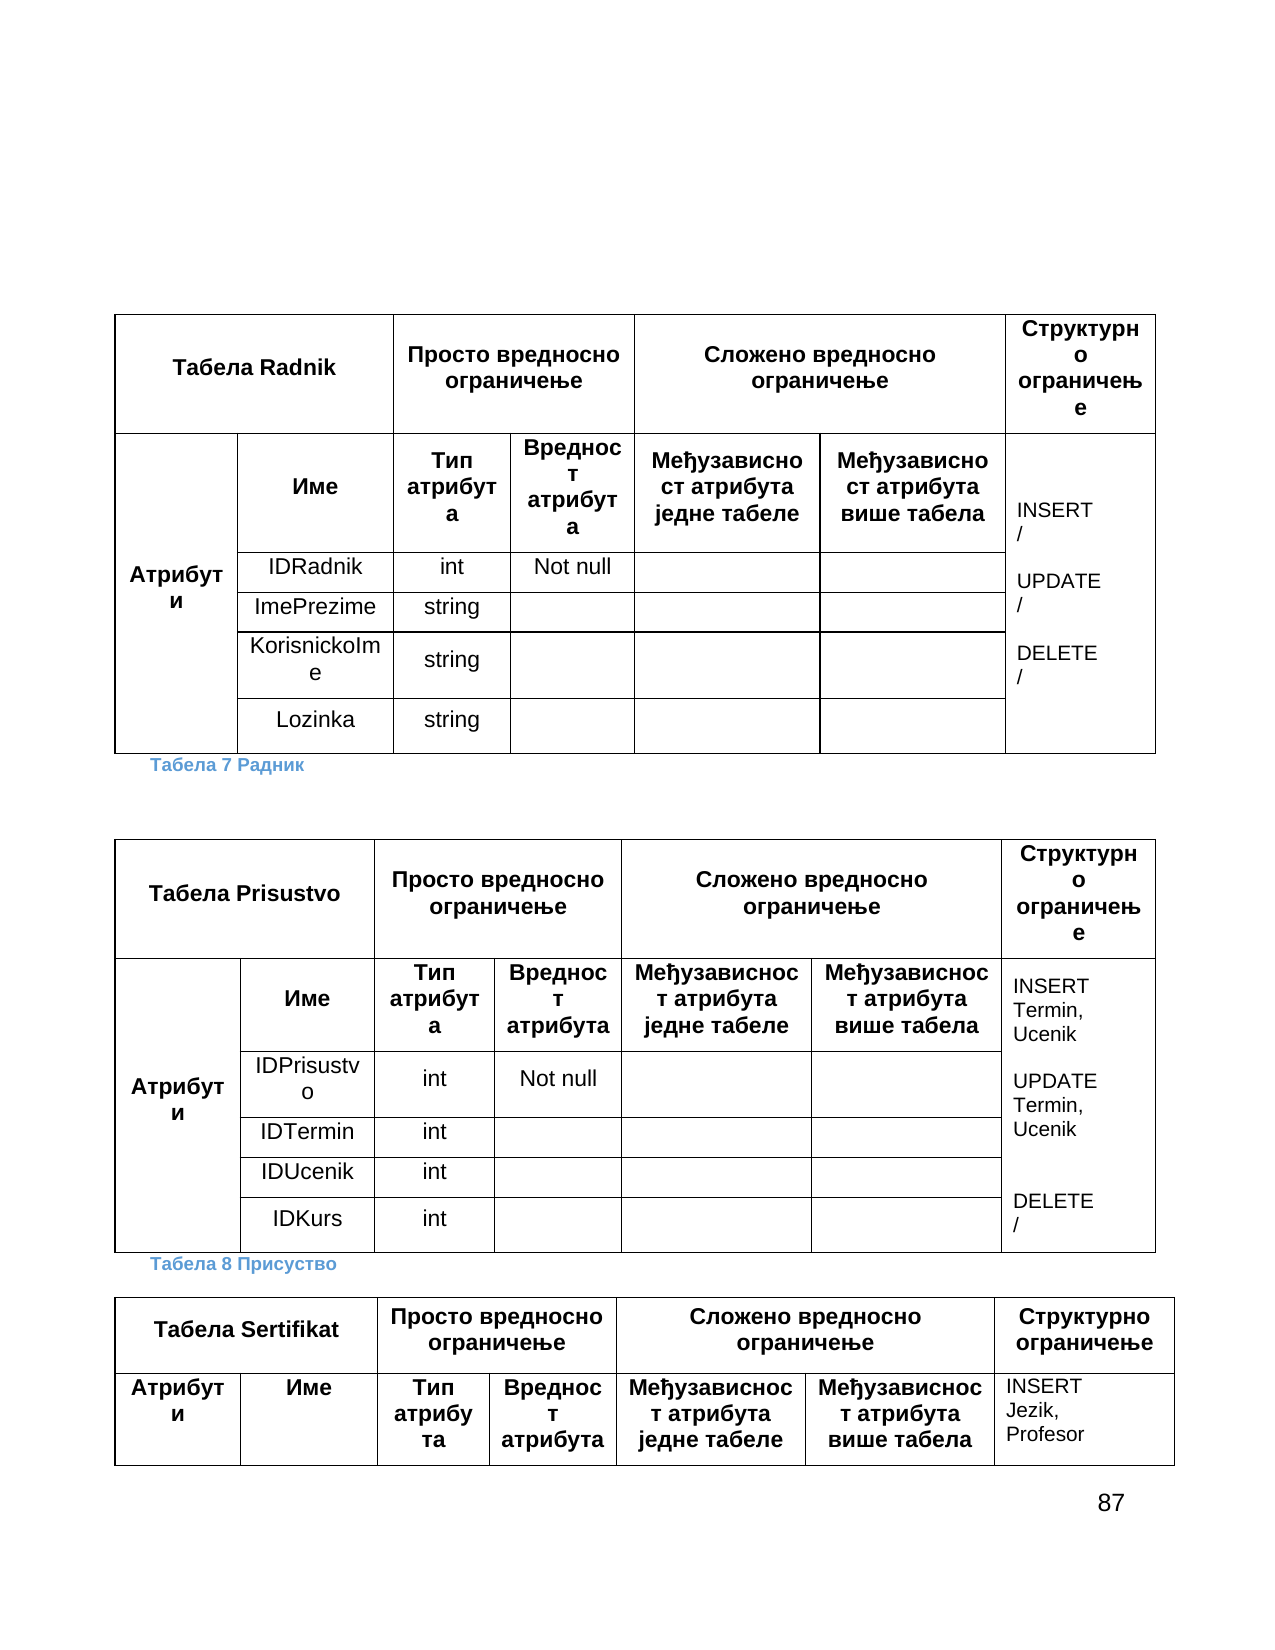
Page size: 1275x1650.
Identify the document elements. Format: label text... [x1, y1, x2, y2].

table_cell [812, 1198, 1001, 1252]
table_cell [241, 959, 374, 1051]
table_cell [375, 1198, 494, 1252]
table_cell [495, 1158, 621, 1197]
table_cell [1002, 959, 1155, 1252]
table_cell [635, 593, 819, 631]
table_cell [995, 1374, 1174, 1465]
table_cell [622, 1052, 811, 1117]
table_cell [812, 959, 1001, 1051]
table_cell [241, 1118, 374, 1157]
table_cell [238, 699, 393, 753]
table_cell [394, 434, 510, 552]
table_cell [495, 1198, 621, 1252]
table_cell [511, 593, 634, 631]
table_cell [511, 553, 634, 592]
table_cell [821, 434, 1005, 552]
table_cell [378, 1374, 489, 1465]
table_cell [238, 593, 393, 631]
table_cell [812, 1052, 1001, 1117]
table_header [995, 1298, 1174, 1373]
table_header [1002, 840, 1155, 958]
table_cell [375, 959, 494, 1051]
text Табела 8 Присуство [150, 1253, 1125, 1274]
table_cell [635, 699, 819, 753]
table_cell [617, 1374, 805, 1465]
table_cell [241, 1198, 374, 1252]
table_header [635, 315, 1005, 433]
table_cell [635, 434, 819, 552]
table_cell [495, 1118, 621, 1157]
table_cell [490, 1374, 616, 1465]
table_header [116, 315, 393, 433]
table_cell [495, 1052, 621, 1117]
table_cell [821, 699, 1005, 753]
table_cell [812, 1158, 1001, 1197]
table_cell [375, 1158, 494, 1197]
text Табела 7 Радник [150, 754, 1125, 776]
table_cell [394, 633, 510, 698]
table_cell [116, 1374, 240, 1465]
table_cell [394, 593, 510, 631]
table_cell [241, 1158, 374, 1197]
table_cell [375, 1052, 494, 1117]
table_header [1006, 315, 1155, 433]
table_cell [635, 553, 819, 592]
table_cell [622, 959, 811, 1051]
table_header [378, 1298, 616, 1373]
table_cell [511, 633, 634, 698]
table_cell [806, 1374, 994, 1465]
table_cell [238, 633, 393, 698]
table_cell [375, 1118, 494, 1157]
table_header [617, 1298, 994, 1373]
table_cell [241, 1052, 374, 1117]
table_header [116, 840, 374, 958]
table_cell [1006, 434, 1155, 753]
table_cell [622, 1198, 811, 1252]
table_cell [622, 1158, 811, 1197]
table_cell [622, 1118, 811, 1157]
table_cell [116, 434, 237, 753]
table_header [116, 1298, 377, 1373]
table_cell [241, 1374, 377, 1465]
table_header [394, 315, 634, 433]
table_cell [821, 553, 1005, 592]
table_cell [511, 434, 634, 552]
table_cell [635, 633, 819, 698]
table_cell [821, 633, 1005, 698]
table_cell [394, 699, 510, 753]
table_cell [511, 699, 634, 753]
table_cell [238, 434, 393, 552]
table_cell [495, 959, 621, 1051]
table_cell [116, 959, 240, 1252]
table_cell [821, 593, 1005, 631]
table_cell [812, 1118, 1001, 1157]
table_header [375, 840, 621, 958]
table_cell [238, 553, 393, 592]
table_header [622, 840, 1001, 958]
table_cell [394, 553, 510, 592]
